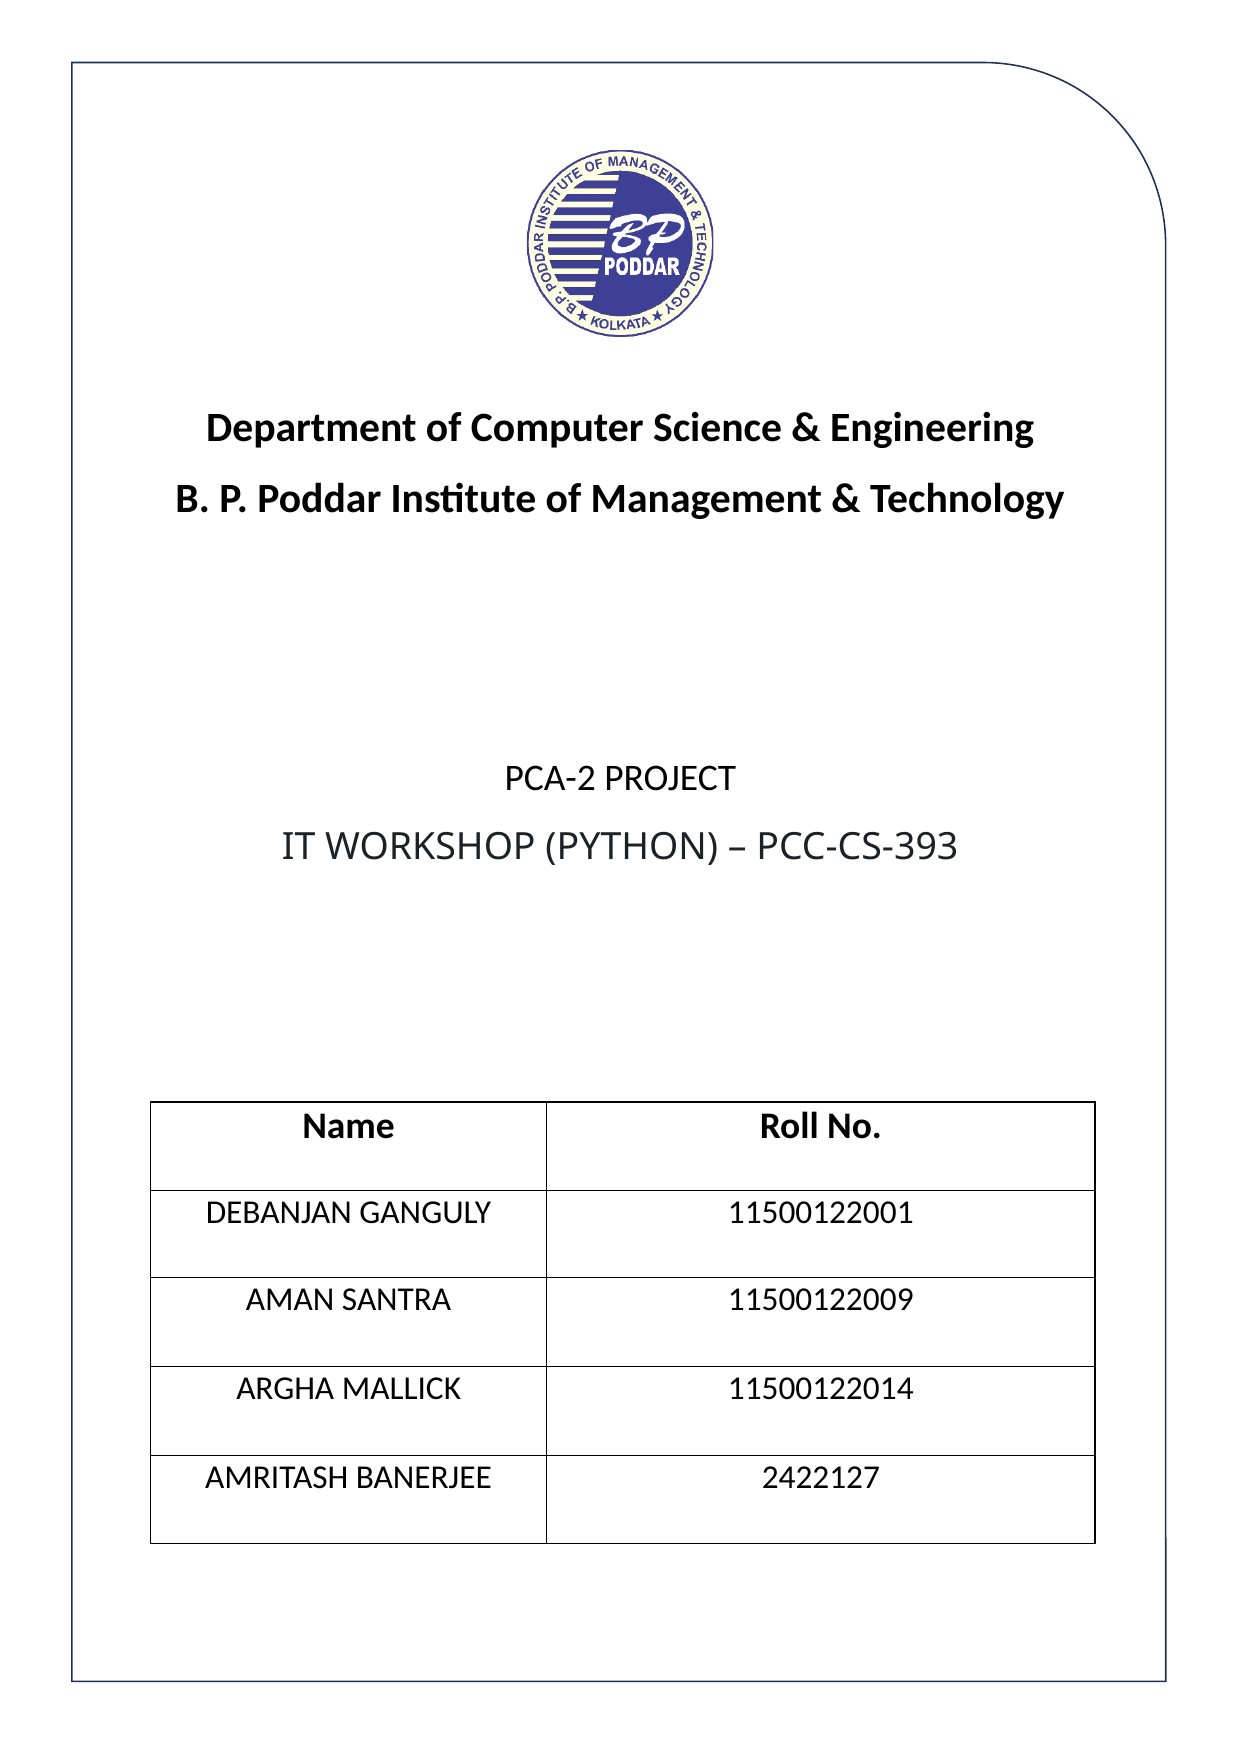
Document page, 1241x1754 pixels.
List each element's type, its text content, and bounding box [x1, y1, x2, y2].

table_cell AMAN SANTRA [151, 1278, 546, 1366]
table_header Name [151, 1103, 546, 1190]
table_header Roll No. [547, 1103, 1094, 1190]
table_cell ARGHA MALLICK [151, 1367, 546, 1454]
picture [526, 150, 714, 337]
text B. P. Poddar Institute of Management & Technology [150, 472, 1090, 523]
table_cell 2422127 [547, 1456, 1094, 1543]
text PCA-2 PROJECT [150, 754, 1090, 800]
table_cell 11500122014 [547, 1367, 1094, 1454]
text IT WORKSHOP (PYTHON) – PCC-CS-393 [150, 819, 1090, 870]
table_cell AMRITASH BANERJEE [151, 1456, 546, 1543]
table_cell DEBANJAN GANGULY [151, 1191, 546, 1277]
table_cell 11500122009 [547, 1278, 1094, 1366]
text Department of Computer Science & Engineering [150, 401, 1090, 452]
table_cell 11500122001 [547, 1191, 1094, 1277]
